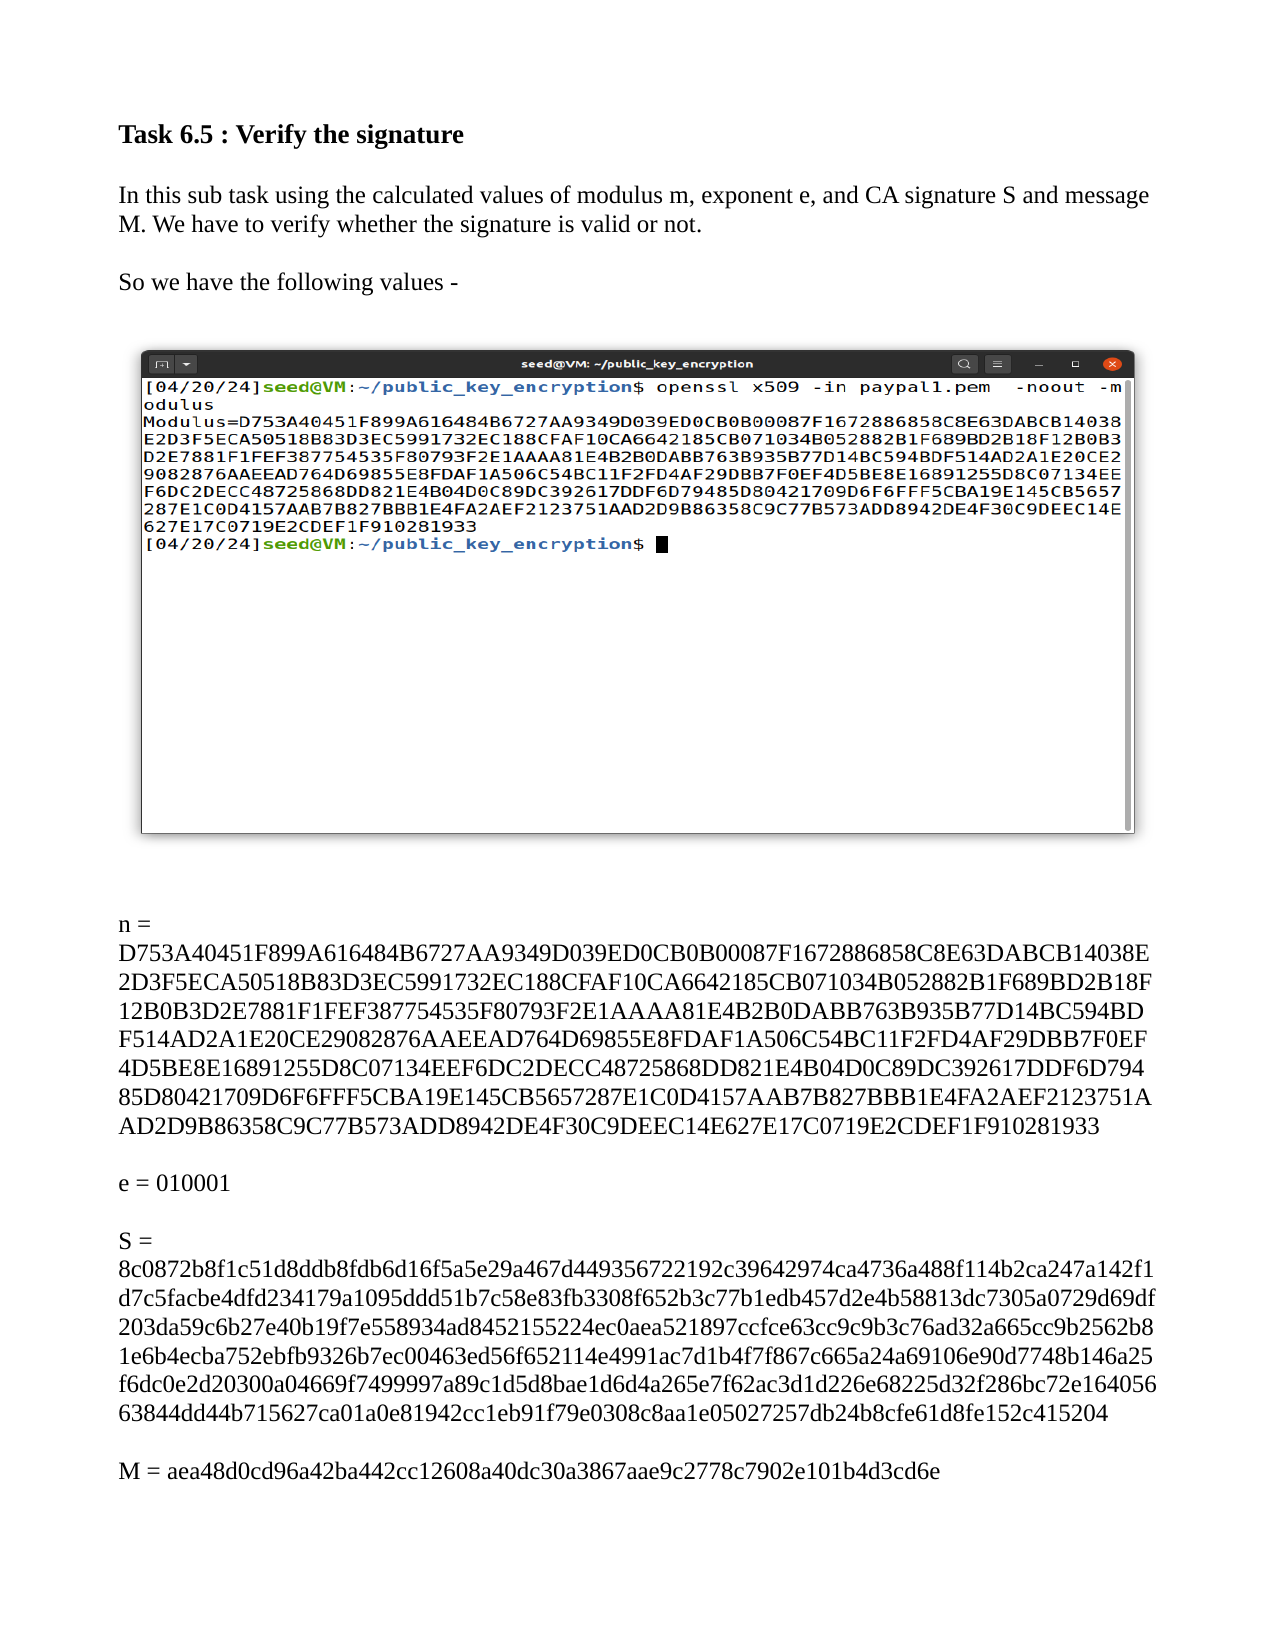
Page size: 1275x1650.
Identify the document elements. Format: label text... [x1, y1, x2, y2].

text In this sub task using the calculated values of modulus m, exponent e, and CA signature S and message M. We have to verify whether the signature is valid or not. [118, 180, 1157, 238]
text D753A40451F899A616484B6727AA9349D039ED0CB0B00087F1672886858C8E63DABCB14038E2D3F5ECA50518B83D3EC5991732EC188CFAF10CA6642185CB071034B052882B1F689BD2B18F12B0B3D2E7881F1FEF387754535F80793F2E1AAAA81E4B2B0DABB763B935B77D14BC594BDF514AD2A1E20CE29082876AAEEAD764D69855E8FDAF1A506C54BC11F2FD4AF29DBB7F0EF4D5BE8E16891255D8C07134EEF6DC2DECC48725868DD821E4B04D0C89DC392617DDF6D79485D80421709D6F6FFF5CBA19E145CB5657287E1C0D4157AAB7B827BBB1E4FA2AEF2123751AAD2D9B86358C9C77B573ADD8942DE4F30C9DEEC14E627E17C0719E2CDEF1F910281933 [118, 938, 1157, 1139]
picture [118, 335, 1157, 852]
text S = [118, 1226, 1157, 1254]
text n = [118, 909, 1157, 938]
text 8c0872b8f1c51d8ddb8fdb6d16f5a5e29a467d449356722192c39642974ca4736a488f114b2ca247a142f1d7c5facbe4dfd234179a1095ddd51b7c58e83fb3308f652b3c77b1edb457d2e4b58813dc7305a0729d69df203da59c6b27e40b19f7e558934ad8452155224ec0aea521897ccfce63cc9c9b3c76ad32a665cc9b2562b81e6b4ecba752ebfb9326b7ec00463ed56f652114e4991ac7d1b4f7f867c665a24a69106e90d7748b146a25f6dc0e2d20300a04669f7499997a89c1d5d8bae1d6d4a265e7f62ac3d1d226e68225d32f286bc72e16405663844dd44b715627ca01a0e81942cc1eb91f79e0308c8aa1e05027257db24b8cfe61d8fe152c415204 M = aea48d0cd96a42ba442cc12608a40dc30a3867aae9c2778c7902e101b4d3cd6e [118, 1254, 1157, 1484]
text e = 010001 [118, 1168, 1157, 1197]
text Task 6.5 : Verify the signature [118, 118, 1157, 149]
text So we have the following values - [118, 267, 1157, 295]
